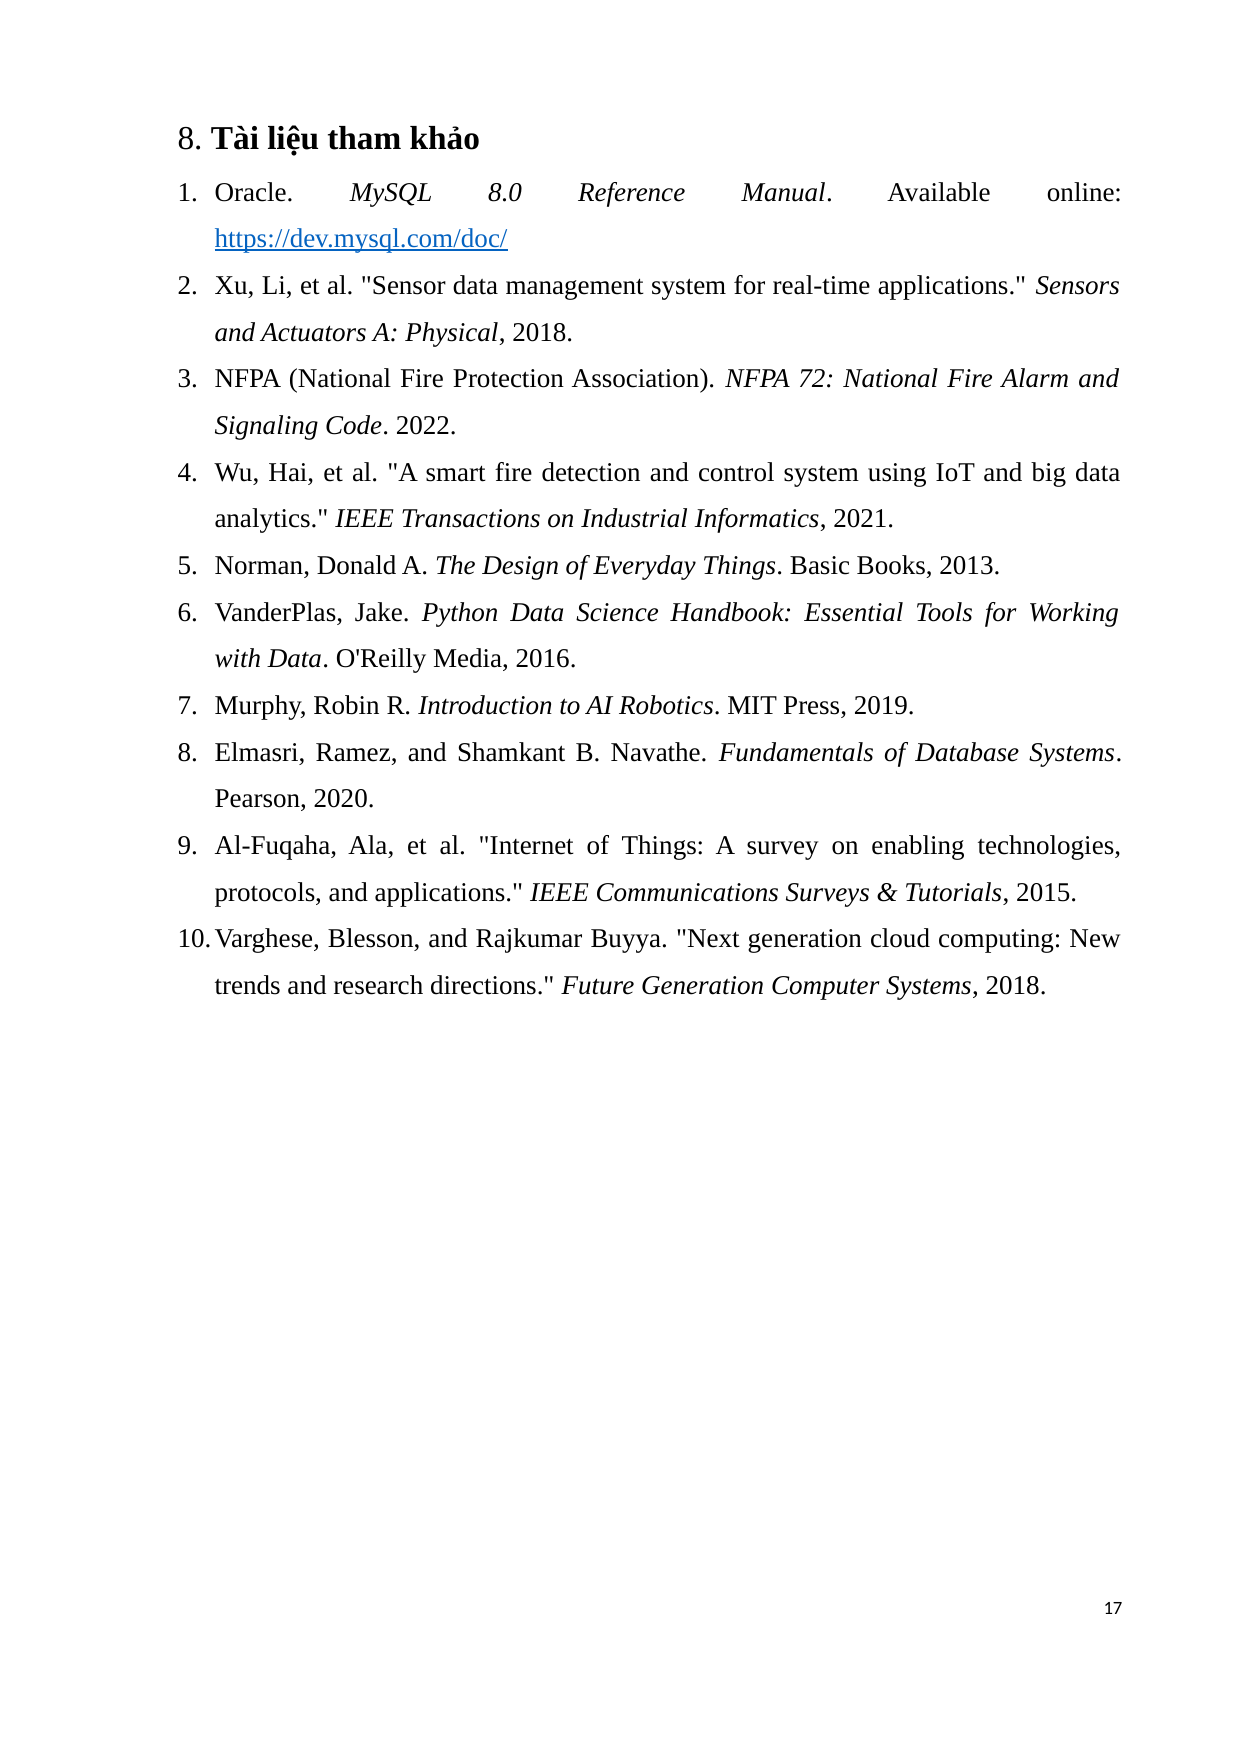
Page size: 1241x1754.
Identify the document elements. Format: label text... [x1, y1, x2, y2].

subtitle 8. Tài liệu tham khảo [177, 118, 1122, 156]
list Elmasri, Ramez, and Shamkant B. Navathe. Fundamentals of Database Systems. Pearson, 2020. [177, 736, 1122, 813]
list Norman, Donald A. The Design of Everyday Things. Basic Books, 2013. [177, 549, 1122, 580]
list Murphy, Robin R. Introduction to AI Robotics. MIT Press, 2019. [177, 689, 1122, 720]
list Oracle. MySQL 8.0 Reference Manual. Available online: https://dev.mysql.com/doc/ [177, 176, 1122, 253]
list Varghese, Blesson, and Rajkumar Buyya. "Next generation cloud computing: New trends and research directions." Future Generation Computer Systems, 2018. [177, 922, 1122, 1000]
list Xu, Li, et al. "Sensor data management system for real-time applications." Sensors and Actuators A: Physical, 2018. [177, 269, 1122, 347]
list NFPA (National Fire Protection Association). NFPA 72: National Fire Alarm and Signaling Code. 2022. [177, 362, 1122, 440]
list Wu, Hai, et al. "A smart fire detection and control system using IoT and big data analytics." IEEE Transactions on Industrial Informatics, 2021. [177, 456, 1122, 533]
list Al-Fuqaha, Ala, et al. "Internet of Things: A survey on enabling technologies, protocols, and applications." IEEE Communications Surveys & Tutorials, 2015. [177, 829, 1122, 907]
list VanderPlas, Jake. Python Data Science Handbook: Essential Tools for Working with Data. O'Reilly Media, 2016. [177, 596, 1122, 673]
